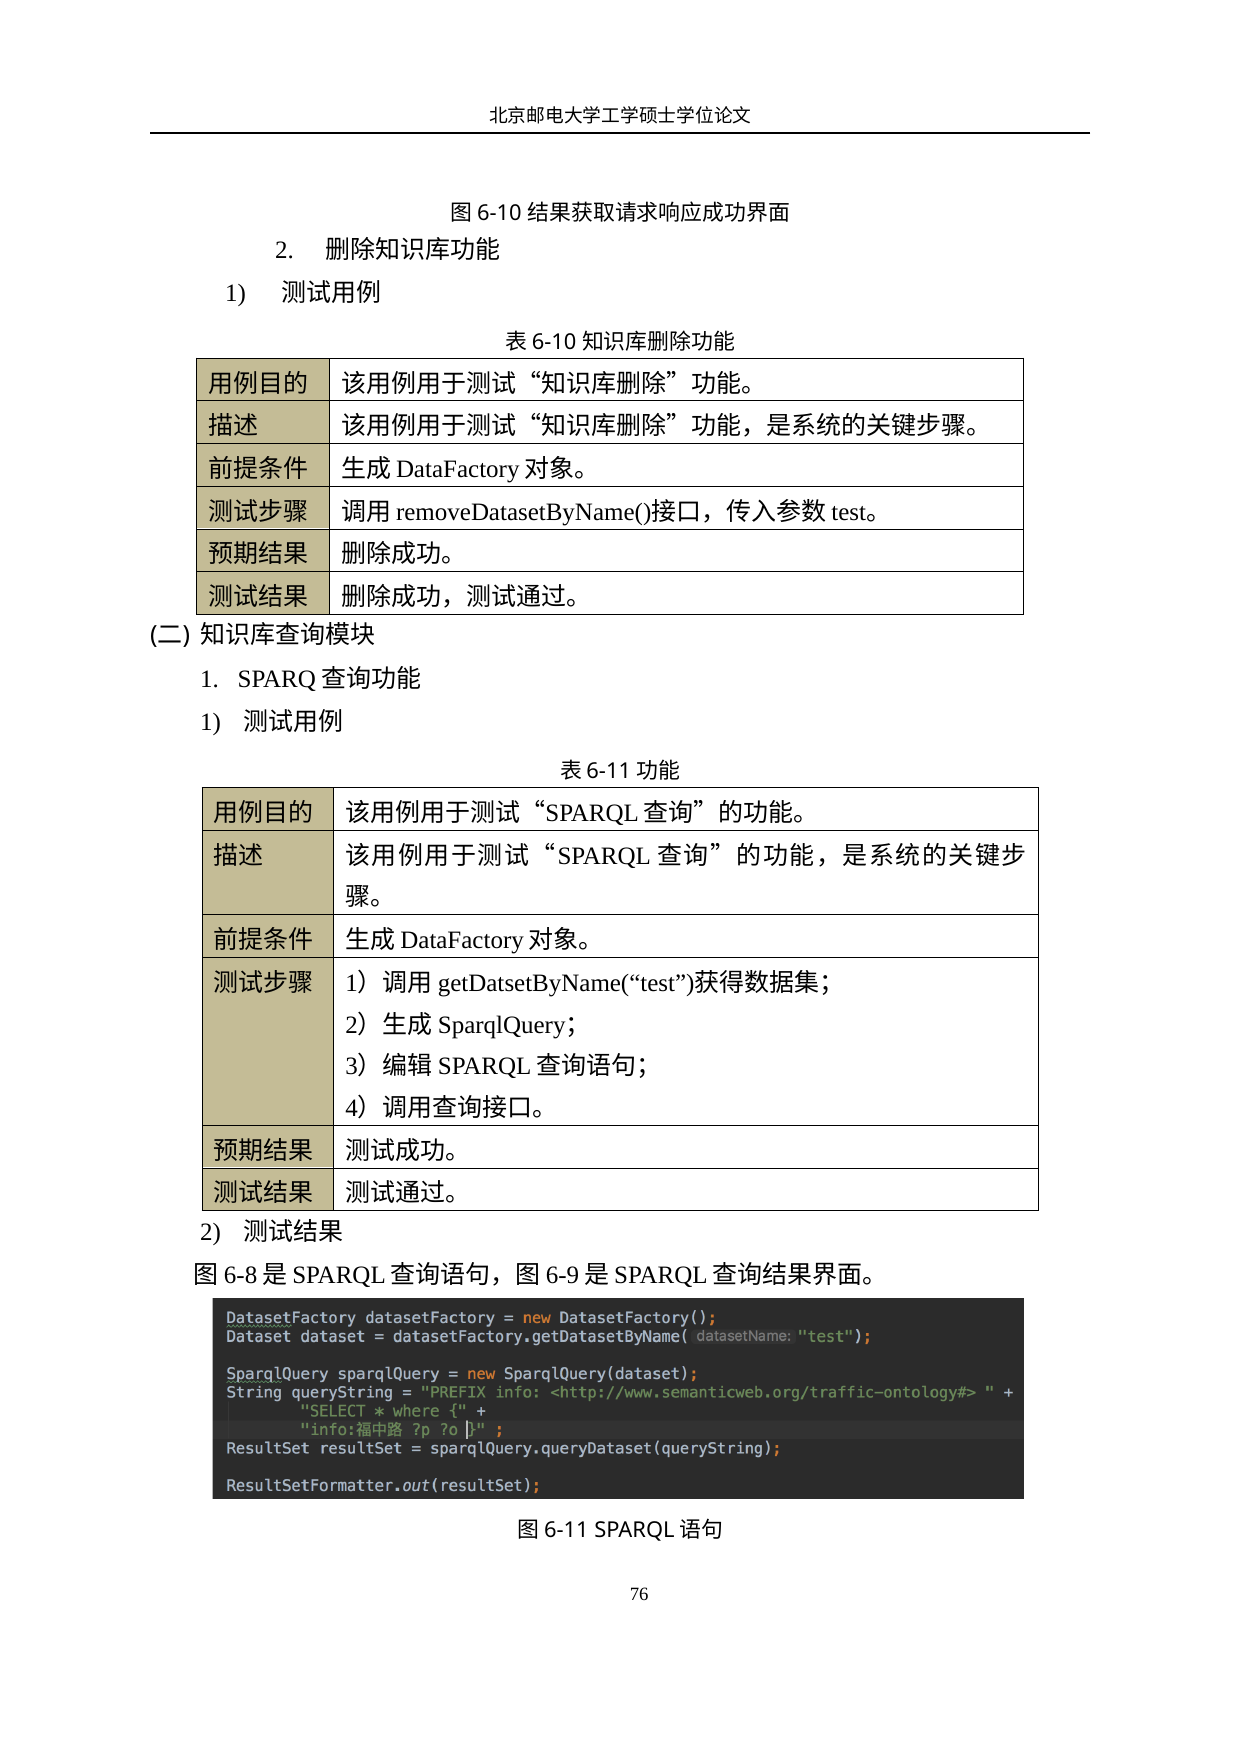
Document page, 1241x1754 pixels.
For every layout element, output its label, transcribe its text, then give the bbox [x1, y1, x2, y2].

table_cell 测试步骤 [203, 958, 333, 1125]
table_cell 测试结果 [197, 572, 329, 614]
text 表6-10 知识库删除功能 [150, 316, 1090, 358]
table_cell 生成DataFactory对象。 [330, 444, 1023, 486]
table_cell 描述 [197, 401, 329, 443]
list 知识库查询模块 [150, 615, 1090, 651]
table_cell 该用例用于测试“SPARQL查询”的功能，是系统的关键步骤。 [334, 831, 1038, 914]
table_cell 描述 [203, 831, 333, 914]
table_cell 测试结果 [203, 1169, 333, 1210]
text 图6-8是SPARQL查询语句，图6-9是SPARQL查询结果界面。 [150, 1254, 1090, 1291]
table_cell 前提条件 [203, 915, 333, 957]
table_cell 删除成功。 [330, 530, 1023, 571]
table_cell 生成DataFactory对象。 [334, 915, 1038, 957]
table_cell 1）调用getDatsetByName(“test”)获得数据集； 2）生成SparqlQuery； 3）编辑SPARQL查询语句； 4）调用查询接口。 [334, 958, 1038, 1125]
table_header 用例目的 [197, 359, 329, 400]
table_header 该用例用于测试“SPARQL查询”的功能。 [334, 788, 1038, 830]
table_cell 测试通过。 [334, 1169, 1038, 1210]
picture [212, 1298, 1024, 1499]
table_cell 调用removeDatasetByName()接口，传入参数test。 [330, 487, 1023, 528]
list 测试用例 [225, 273, 1090, 309]
text 图6-11 SPARQL语句 [150, 1504, 1090, 1546]
table_cell 预期结果 [203, 1126, 333, 1167]
list SPARQ查询功能 [200, 658, 1090, 695]
list 删除知识库功能 [225, 229, 1090, 265]
table_header 用例目的 [203, 788, 333, 830]
table_cell 前提条件 [197, 444, 329, 486]
table_cell 预期结果 [197, 530, 329, 571]
table_cell 测试成功。 [334, 1126, 1038, 1167]
list 测试结果 [200, 1211, 1090, 1247]
list 测试用例 [200, 702, 1090, 738]
text 表6-11 功能 [150, 745, 1090, 787]
table_cell 该用例用于测试“知识库删除”功能，是系统的关键步骤。 [330, 401, 1023, 443]
table_header 该用例用于测试“知识库删除”功能。 [330, 359, 1023, 400]
text 图6-10 结果获取请求响应成功界面 [150, 187, 1090, 229]
table_cell 测试步骤 [197, 487, 329, 528]
table_cell 删除成功，测试通过。 [330, 572, 1023, 614]
